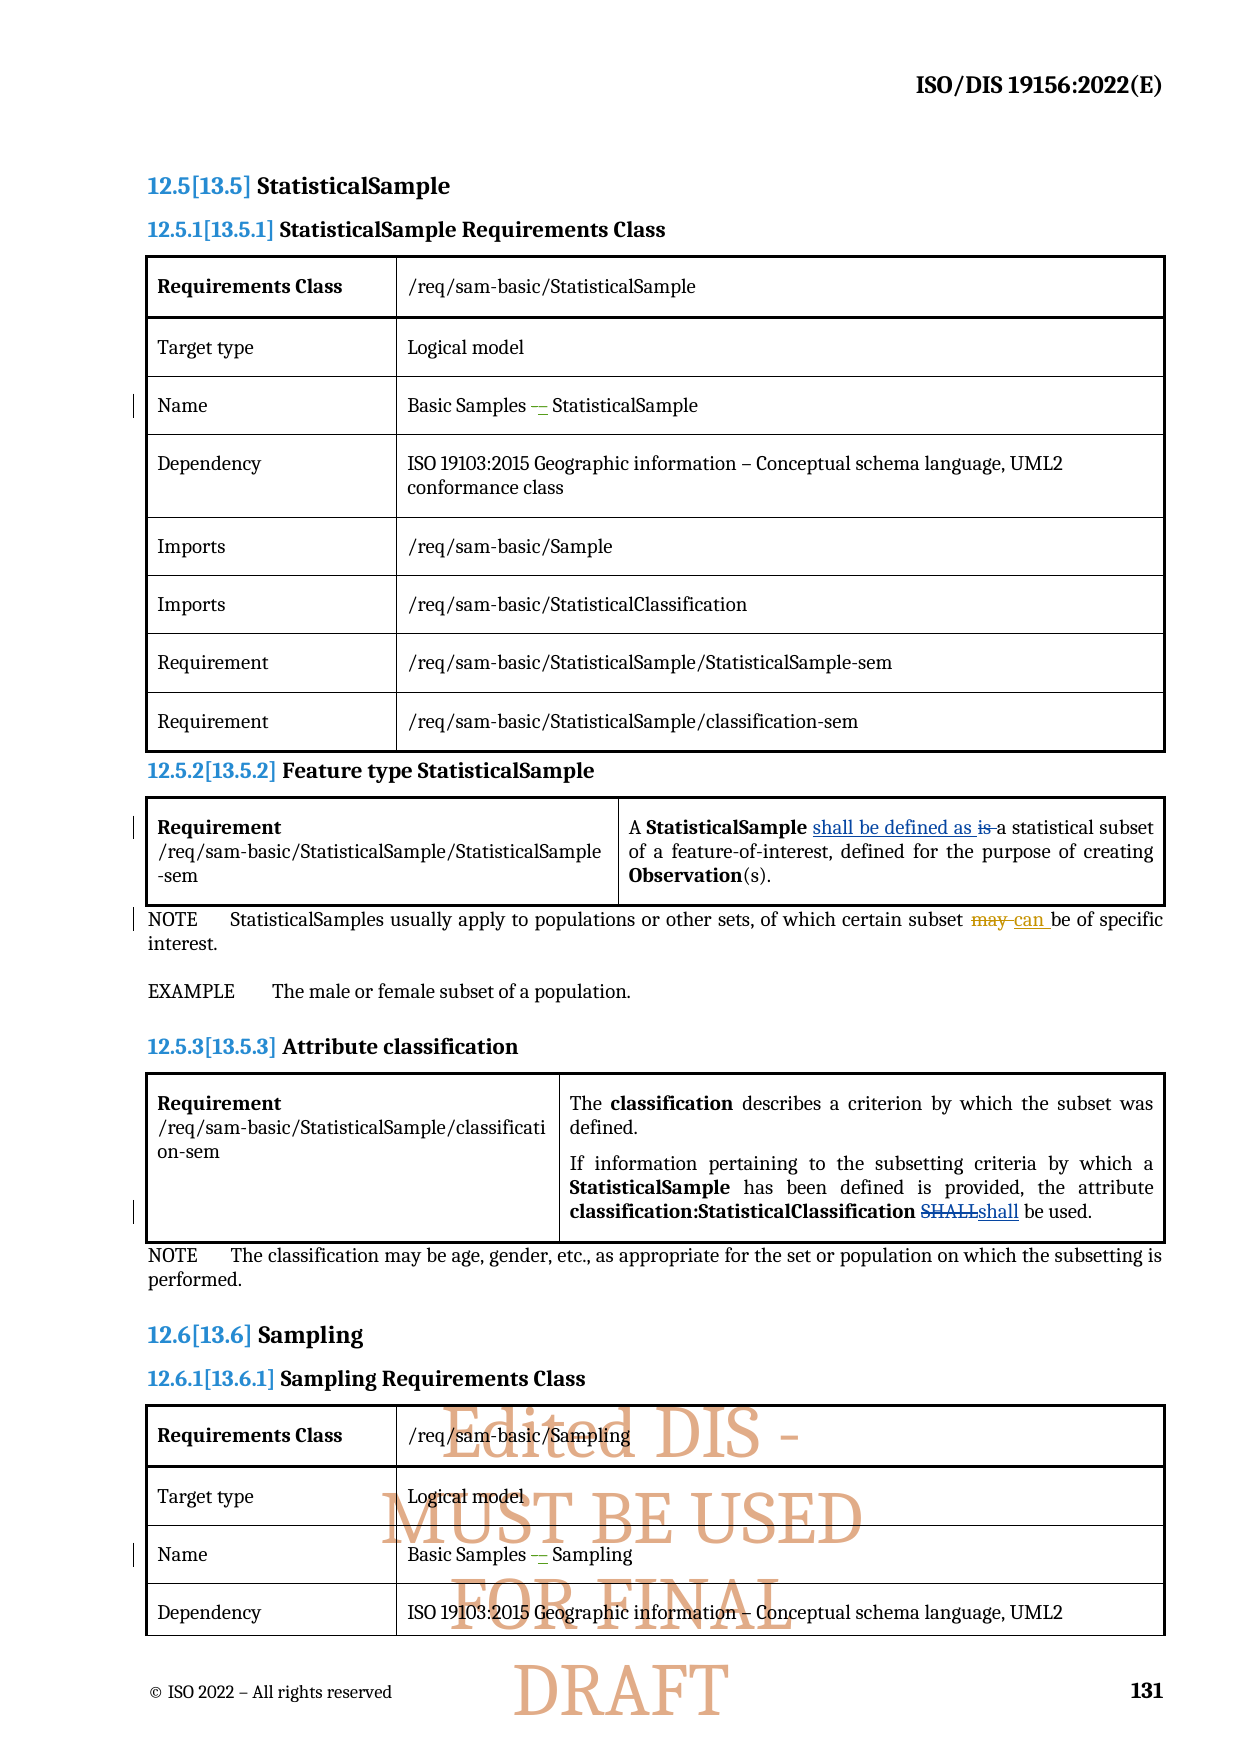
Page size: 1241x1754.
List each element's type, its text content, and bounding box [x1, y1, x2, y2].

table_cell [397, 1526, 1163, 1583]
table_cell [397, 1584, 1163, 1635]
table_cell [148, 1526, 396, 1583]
subtitle StatisticalSample Requirements Class [148, 219, 1163, 243]
subtitle StatisticalSample [148, 174, 1163, 200]
subtitle Sampling Requirements Class [148, 1368, 1163, 1392]
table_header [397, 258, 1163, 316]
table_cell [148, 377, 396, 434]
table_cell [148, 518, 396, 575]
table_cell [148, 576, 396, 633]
subtitle Feature type StatisticalSample [148, 759, 1163, 783]
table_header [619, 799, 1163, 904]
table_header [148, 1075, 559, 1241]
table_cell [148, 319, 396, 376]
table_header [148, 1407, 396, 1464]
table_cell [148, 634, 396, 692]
subtitle Sampling [148, 1323, 1163, 1349]
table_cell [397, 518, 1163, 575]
text NOTE The classification may be age, gender, etc., as appropriate for the set or population on which the subsetting is performed. [148, 1244, 1163, 1292]
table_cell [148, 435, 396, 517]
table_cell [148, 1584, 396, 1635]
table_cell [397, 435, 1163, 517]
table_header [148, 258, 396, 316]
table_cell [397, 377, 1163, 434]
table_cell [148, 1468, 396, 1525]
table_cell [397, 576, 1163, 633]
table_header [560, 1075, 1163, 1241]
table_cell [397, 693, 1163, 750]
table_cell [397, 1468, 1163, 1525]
text NOTE StatisticalSamples usually apply to populations or other sets, of which certain subset be of specific interest. [148, 907, 1163, 955]
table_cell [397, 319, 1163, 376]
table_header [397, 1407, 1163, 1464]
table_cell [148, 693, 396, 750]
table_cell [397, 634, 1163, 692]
text EXAMPLE The male or female subset of a population. [148, 980, 1163, 1004]
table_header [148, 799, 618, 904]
subtitle Attribute classification [148, 1035, 1163, 1059]
